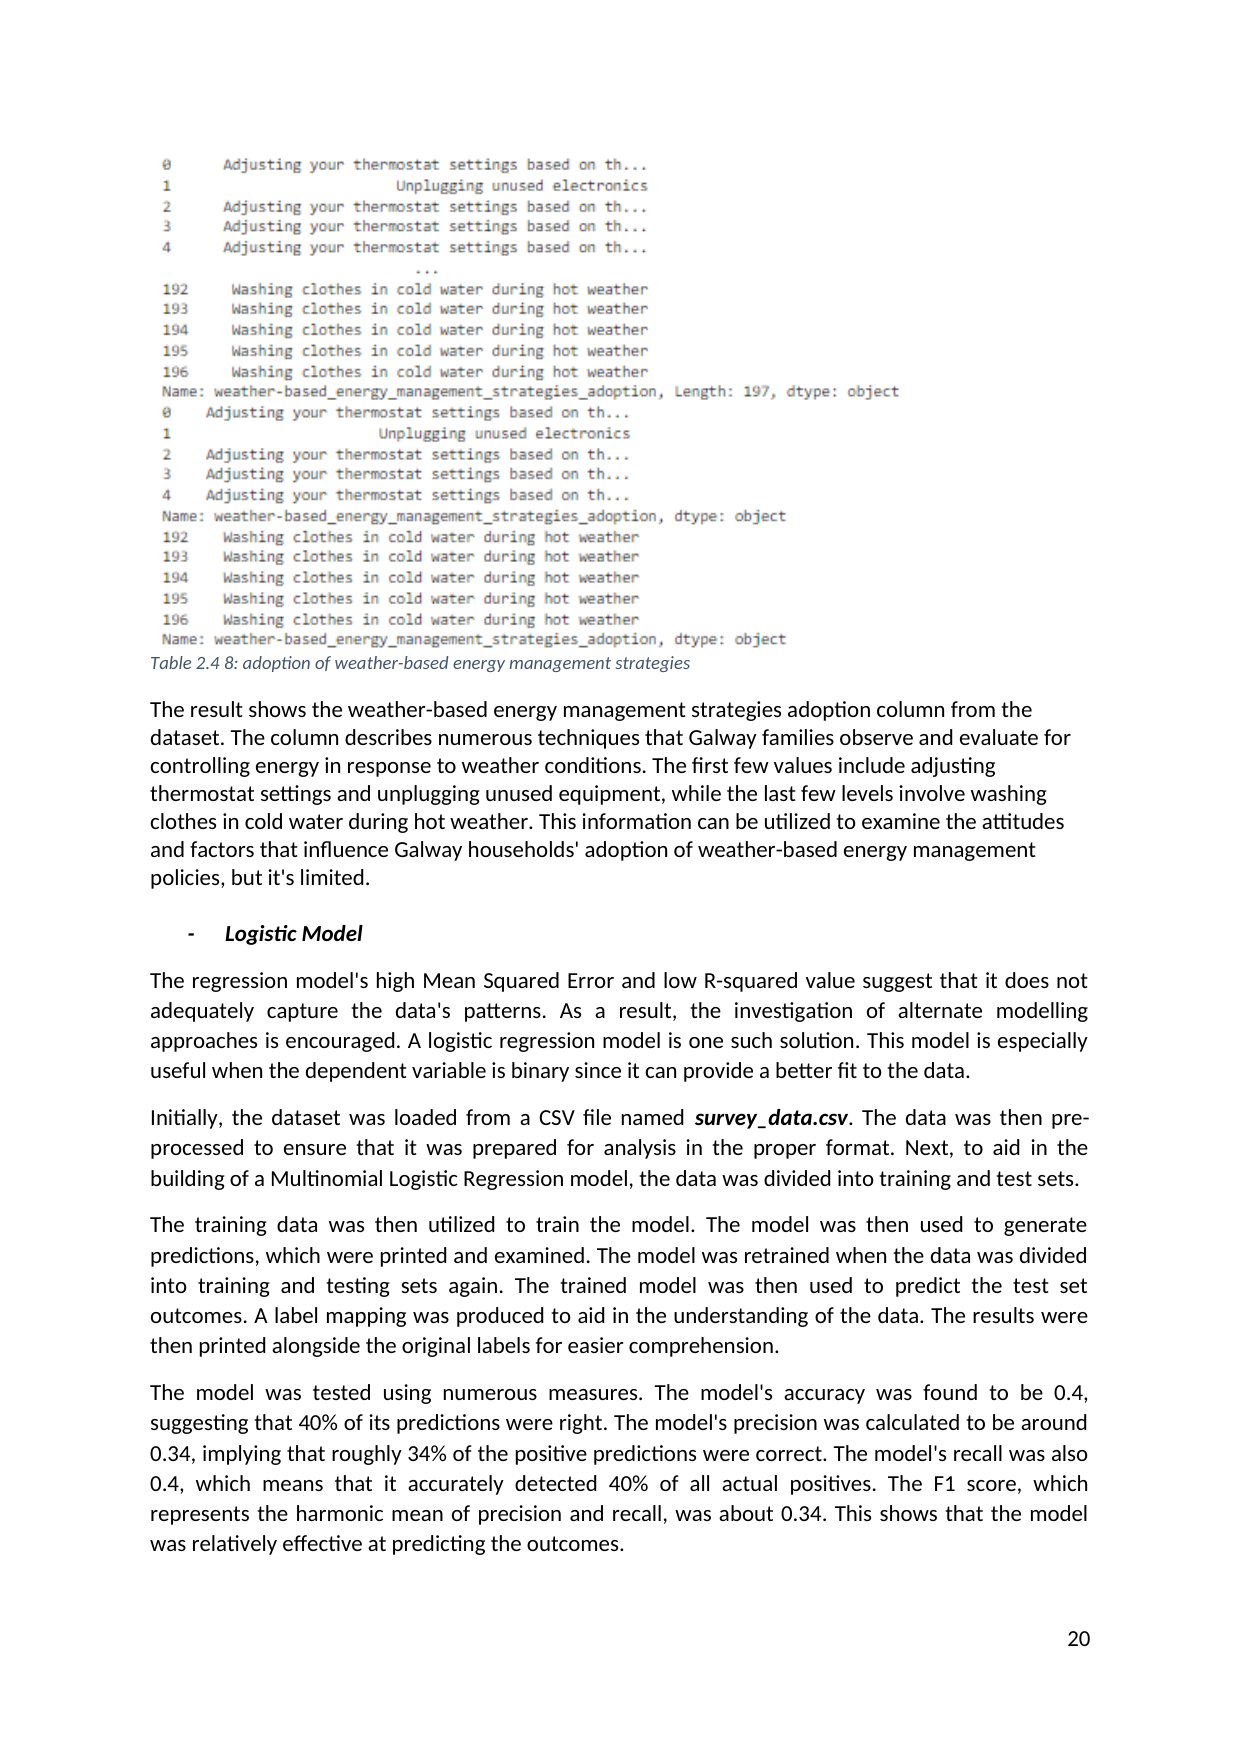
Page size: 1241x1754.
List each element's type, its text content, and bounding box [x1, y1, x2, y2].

text The model was tested using numerous measures. The model's accuracy was found to be 0.4, suggesting that 40% of its predictions were right. The model's precision was calculated to be around 0.34, implying that roughly 34% of the positive predictions were correct. The model's recall was also 0.4, which means that it accurately detected 40% of all actual positives. The F1 score, which represents the harmonic mean of precision and recall, was about 0.34. This shows that the model was relatively effective at predicting the outcomes. [150, 1378, 1090, 1557]
text Initially, the dataset was loaded from a CSV file named survey_data.csv. The data was then pre-processed to ensure that it was prepared for analysis in the proper format. Next, to aid in the building of a Multinomial Logistic Regression model, the data was divided into training and test sets. [150, 1103, 1090, 1192]
picture [150, 150, 902, 651]
text The regression model's high Mean Squared Error and low R-squared value suggest that it does not adequately capture the data's patterns. As a result, the investigation of alternate modelling approaches is encouraged. A logistic regression model is one such solution. This model is especially useful when the dependent variable is binary since it can provide a better fit to the data. [150, 966, 1090, 1084]
list Logistic Model [187, 919, 1090, 947]
text The training data was then utilized to train the model. The model was then used to generate predictions, which were printed and examined. The model was retrained when the data was divided into training and testing sets again. The trained model was then used to predict the test set outcomes. A label mapping was produced to aid in the understanding of the data. The results were then printed alongside the original labels for easier comprehension. [150, 1211, 1090, 1359]
text The result shows the weather-based energy management strategies adoption column from the dataset. The column describes numerous techniques that Galway families observe and evaluate for controlling energy in response to weather conditions. The first few values include adjusting thermostat settings and unplugging unused equipment, while the last few levels involve washing clothes in cold water during hot weather. This information can be utilized to examine the attitudes and factors that influence Galway households' adoption of weather-based energy management policies, but it's limited. [150, 695, 1090, 919]
